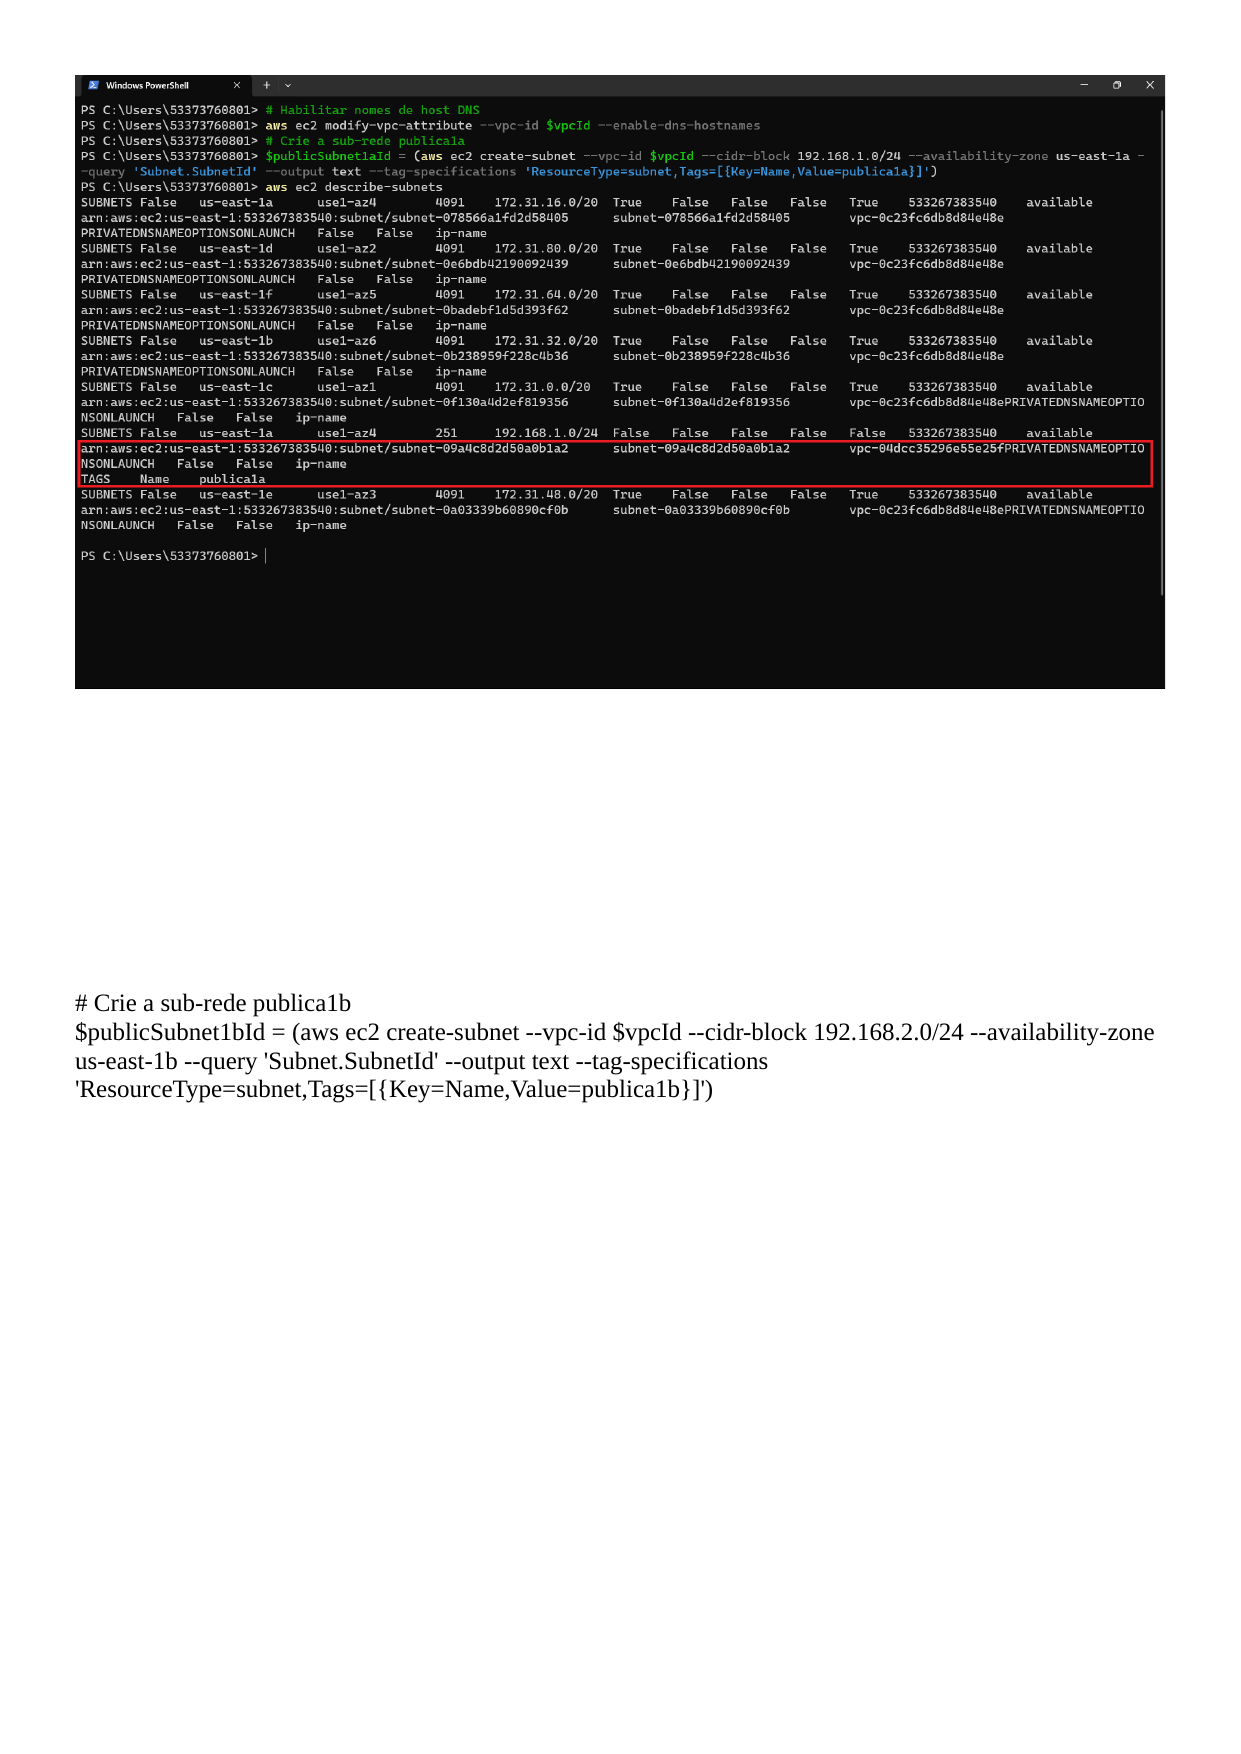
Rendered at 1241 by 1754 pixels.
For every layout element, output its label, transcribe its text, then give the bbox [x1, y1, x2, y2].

picture [75, 75, 1166, 689]
text $publicSubnet1bId = (aws ec2 create-subnet --vpc-id $vpcId --cidr-block 192.168.2.0/24 --availability-zone us-east-1b --query 'Subnet.SubnetId' --output text --tag-specifications 'ResourceType=subnet,Tags=[{Key=Name,Value=publica1b}]') [75, 1017, 1165, 1103]
text # Crie a sub-rede publica1b [75, 988, 1165, 1017]
